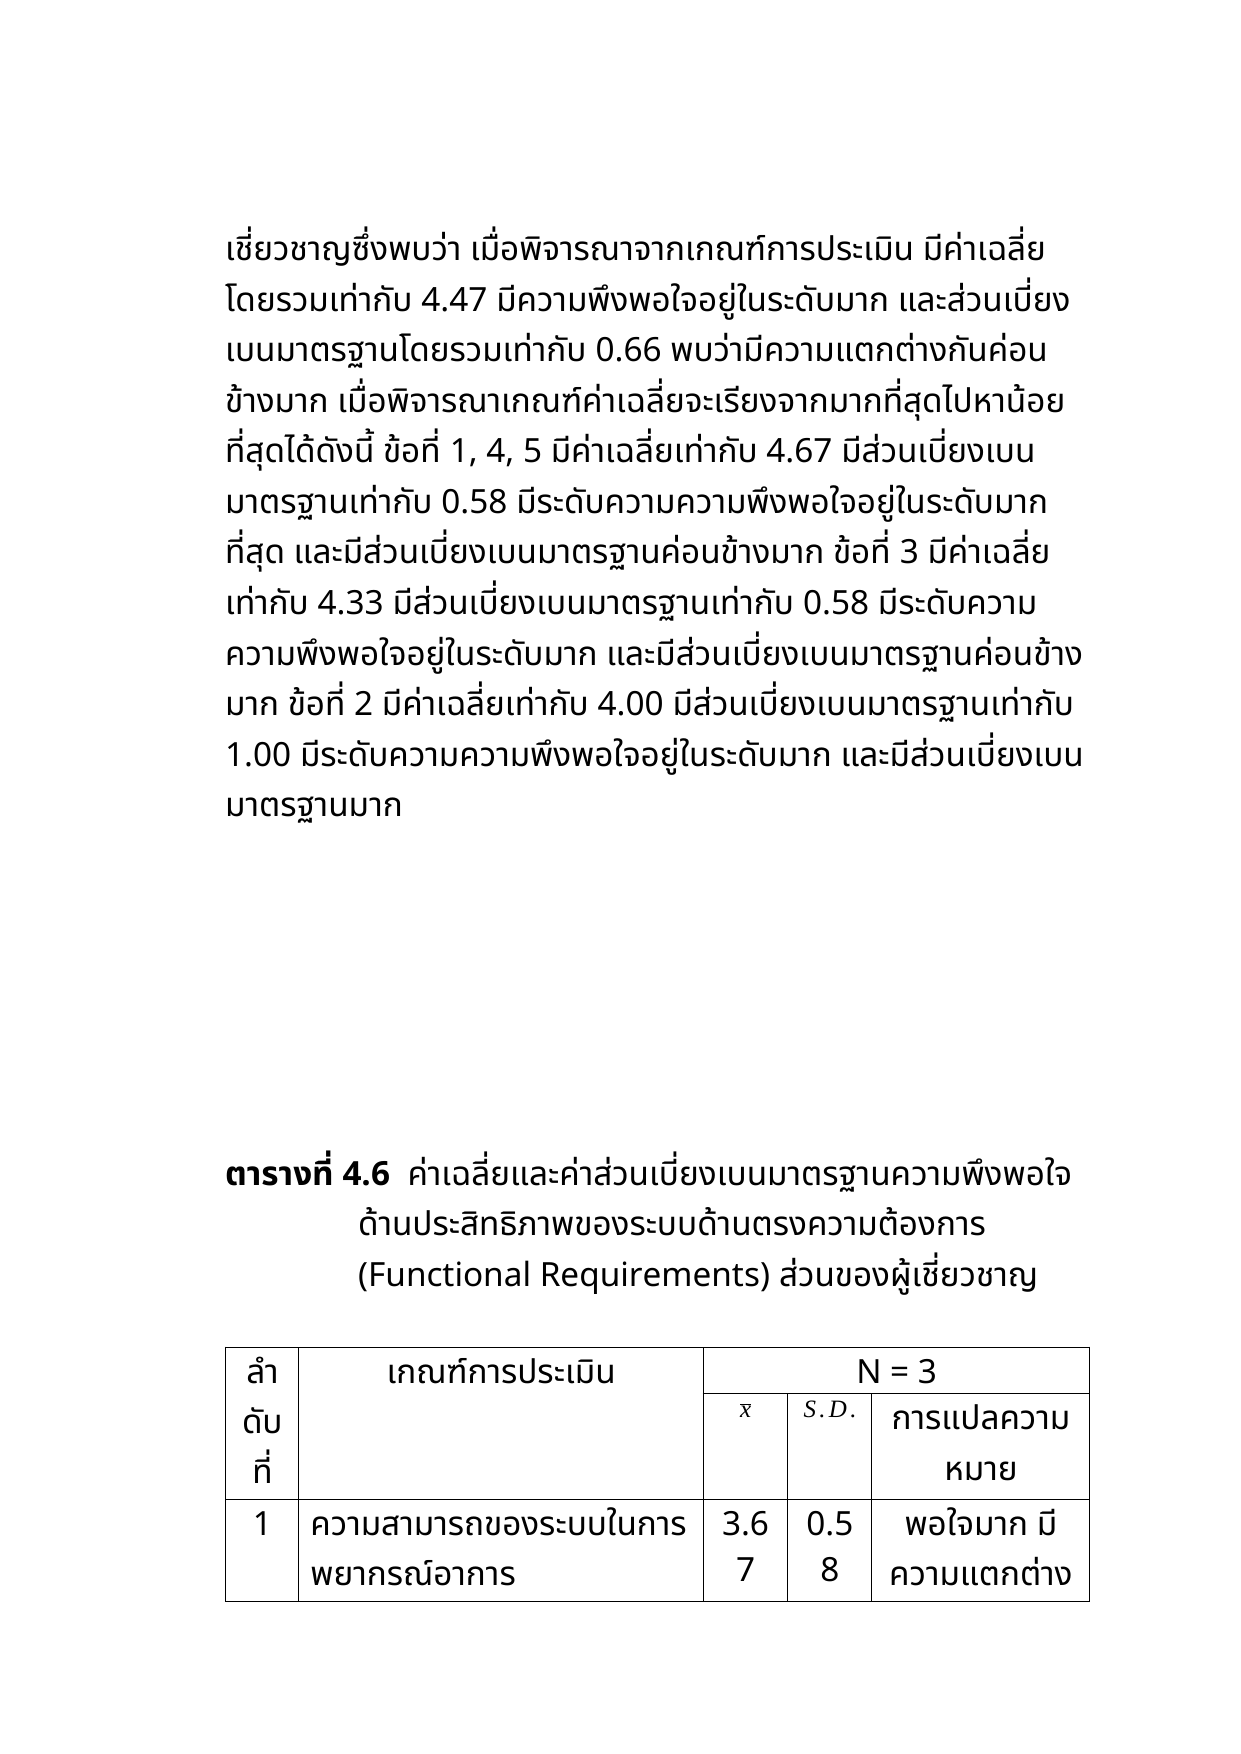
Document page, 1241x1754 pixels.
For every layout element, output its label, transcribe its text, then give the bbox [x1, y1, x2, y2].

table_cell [872, 1500, 1089, 1601]
table_header เกณฑ์การประเมิน [299, 1348, 703, 1499]
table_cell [299, 1500, 703, 1601]
list ตารางที่ 4.6 ค่าเฉลี่ยและค่าส่วนเบี่ยงเบนมาตรฐานความพึงพอใจด้านประสิทธิภาพของระบบด้านตรงความต้องการ (Functional Requirements) ส่วนของผู้เชี่ยวชาญ [225, 1149, 1090, 1301]
table_cell 1 [226, 1500, 298, 1601]
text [225, 225, 1090, 832]
table_cell [788, 1394, 871, 1499]
table_cell [704, 1394, 787, 1499]
table_cell 3.67 [704, 1500, 787, 1601]
table_cell การแปลความหมาย [872, 1394, 1089, 1499]
table_cell 0.58 [788, 1500, 871, 1601]
table_header ลำดับที่ [226, 1348, 298, 1499]
table_header N = 3 [704, 1348, 1089, 1393]
